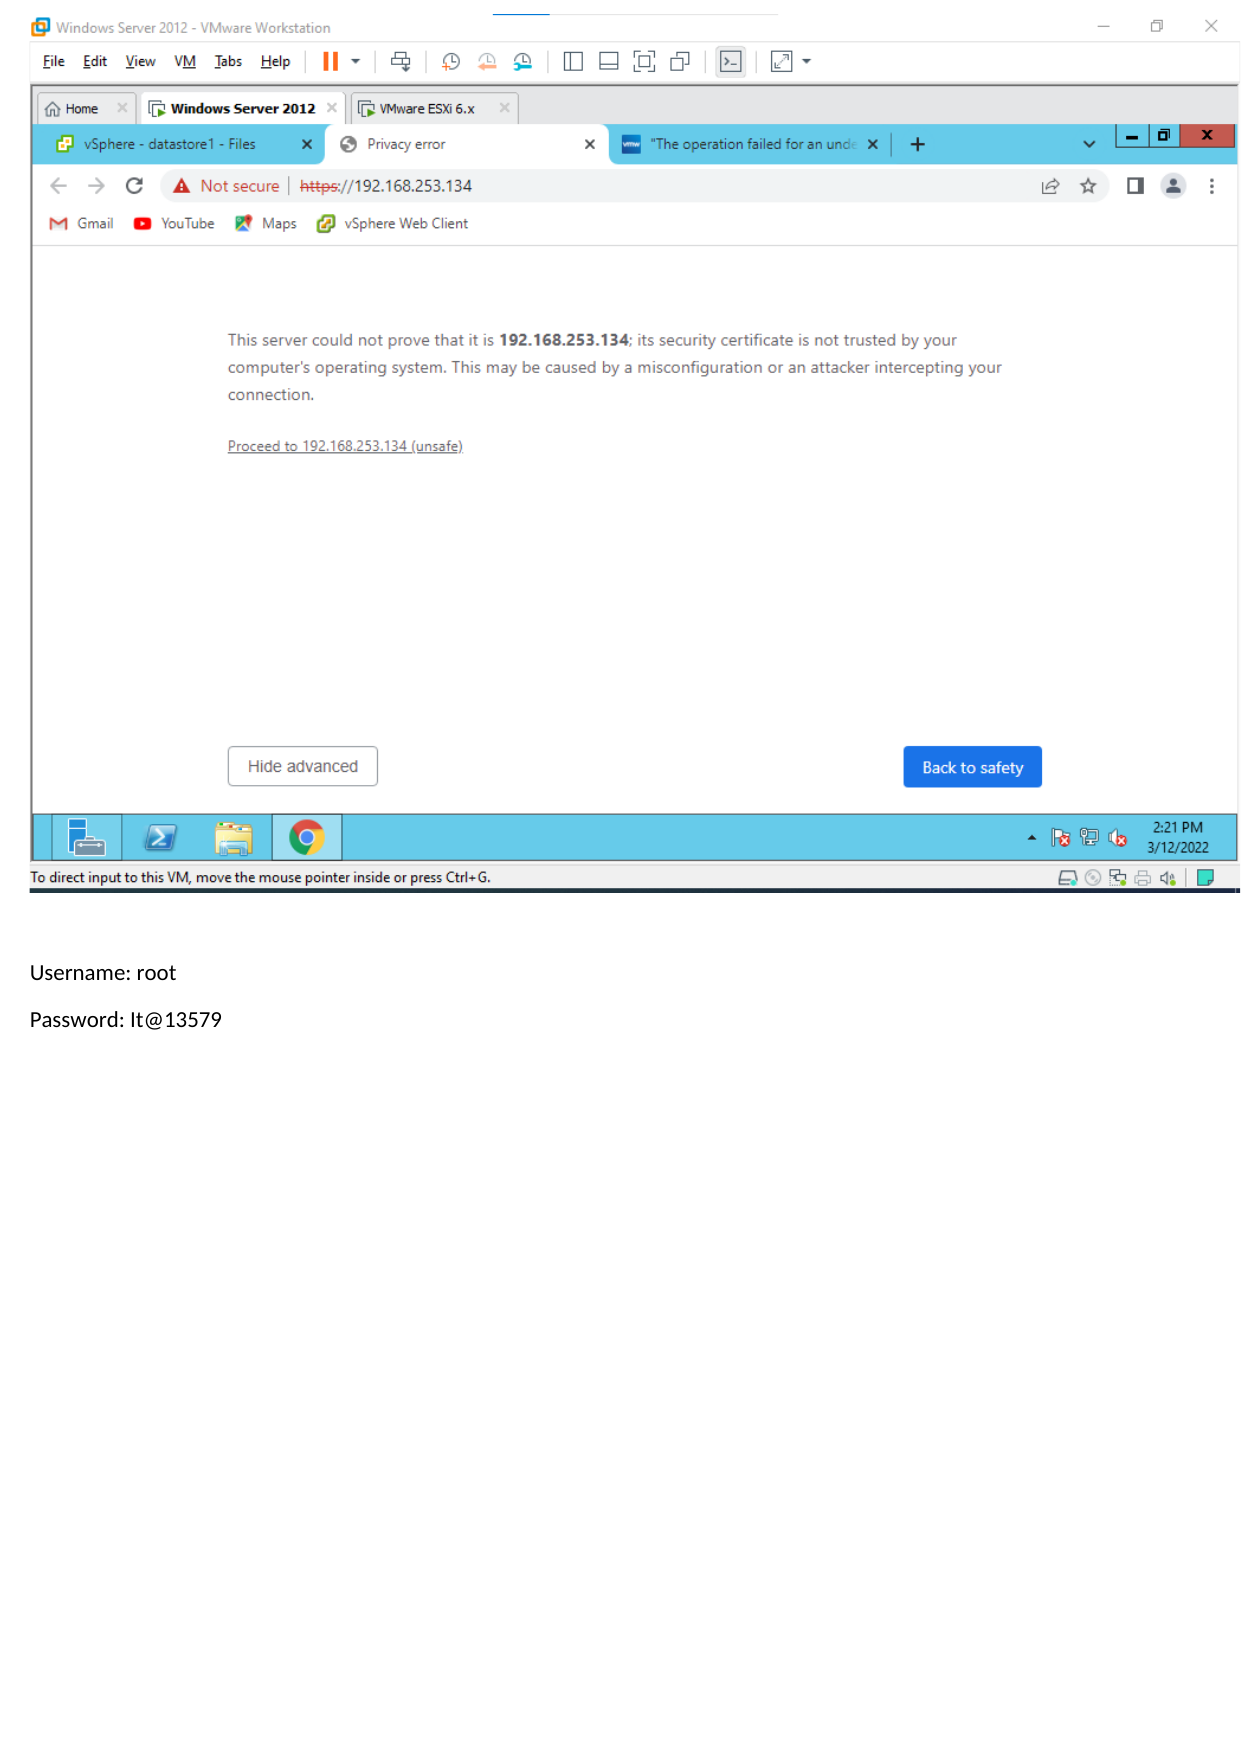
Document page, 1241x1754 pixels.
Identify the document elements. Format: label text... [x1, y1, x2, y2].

text Password: It@13579 [29, 1005, 1226, 1033]
picture [29, 14, 1241, 893]
text Username: root [29, 958, 1226, 986]
